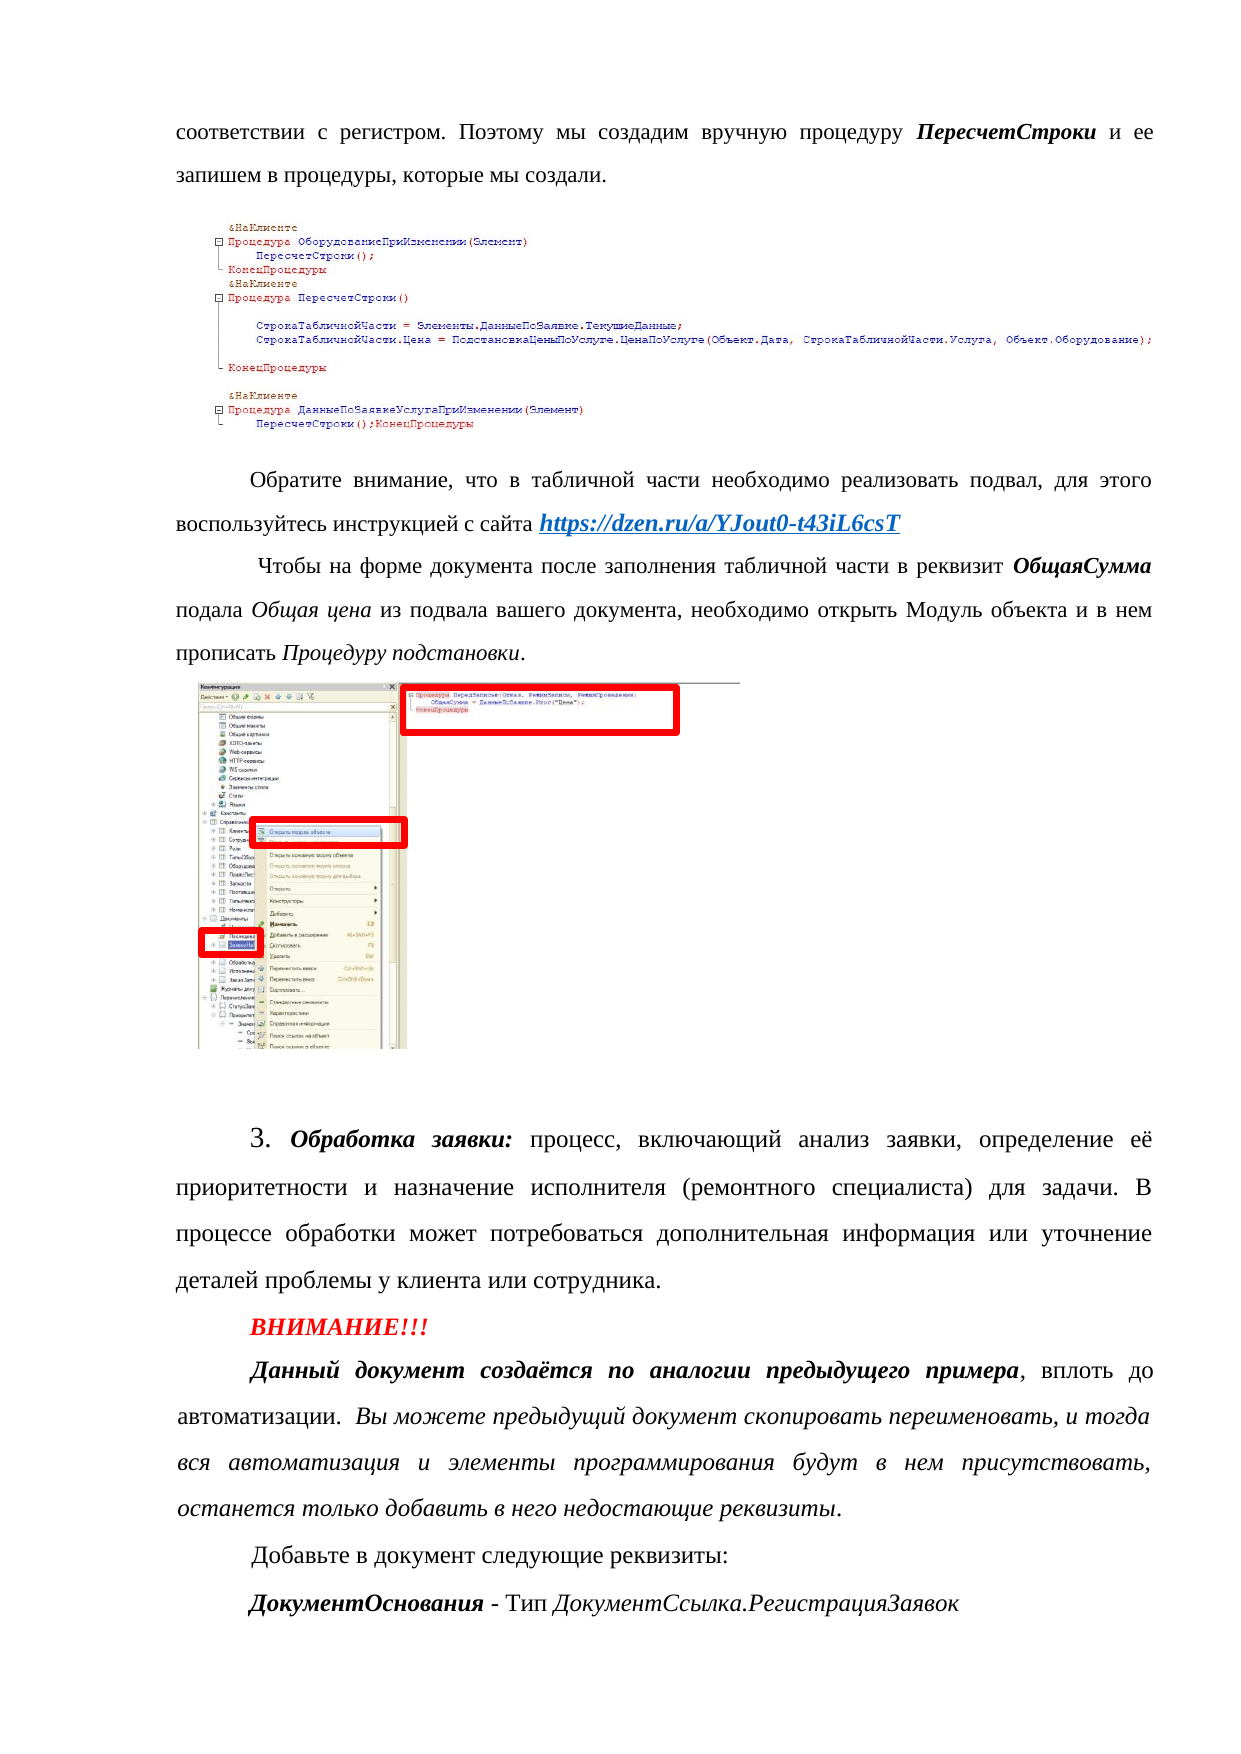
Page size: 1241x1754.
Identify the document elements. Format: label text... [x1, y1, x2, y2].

text ВНИМАНИЕ!!! [249, 1312, 1185, 1341]
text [176, 118, 1154, 188]
picture [211, 214, 1186, 455]
picture [205, 934, 257, 951]
text Чтобы на форме документа после заполнения табличной части в реквизит ОбщаяСумма подала Общая цена из подвала вашего документа, необходимо открыть Модуль объекта и в нем прописать Процедуру подстановки. [176, 552, 1154, 665]
picture [198, 682, 756, 1064]
text 3. Обработка заявки: процесс, включающий анализ заявки, определение её приоритетности и назначение исполнителя (ремонтного специалиста) для задачи. В процессе обработки может потребоваться дополнительная информация или уточнение деталей проблемы у клиента или сотрудника. [176, 1120, 1153, 1293]
text Добавьте в документ следующие реквизиты: [251, 1541, 1153, 1569]
text Данный документ создаётся по аналогии предыдущего примера, вплоть до автоматизации. Вы можете предыдущий документ скопировать переименовать, и тогда вся автоматизация и элементы программирования будут в нем присутствовать, останется только добавить в него недостающие реквизиты. [177, 1355, 1154, 1522]
text Обратите внимание, что в табличной части необходимо реализовать подвал, для этого воспользуйтесь инструкцией с сайта https://dzen.ru/a/YJout0-t43iL6csT [176, 466, 1154, 537]
text ДокументОснования - Тип ДокументСсылка.РегистрацияЗаявок [249, 1588, 1154, 1617]
